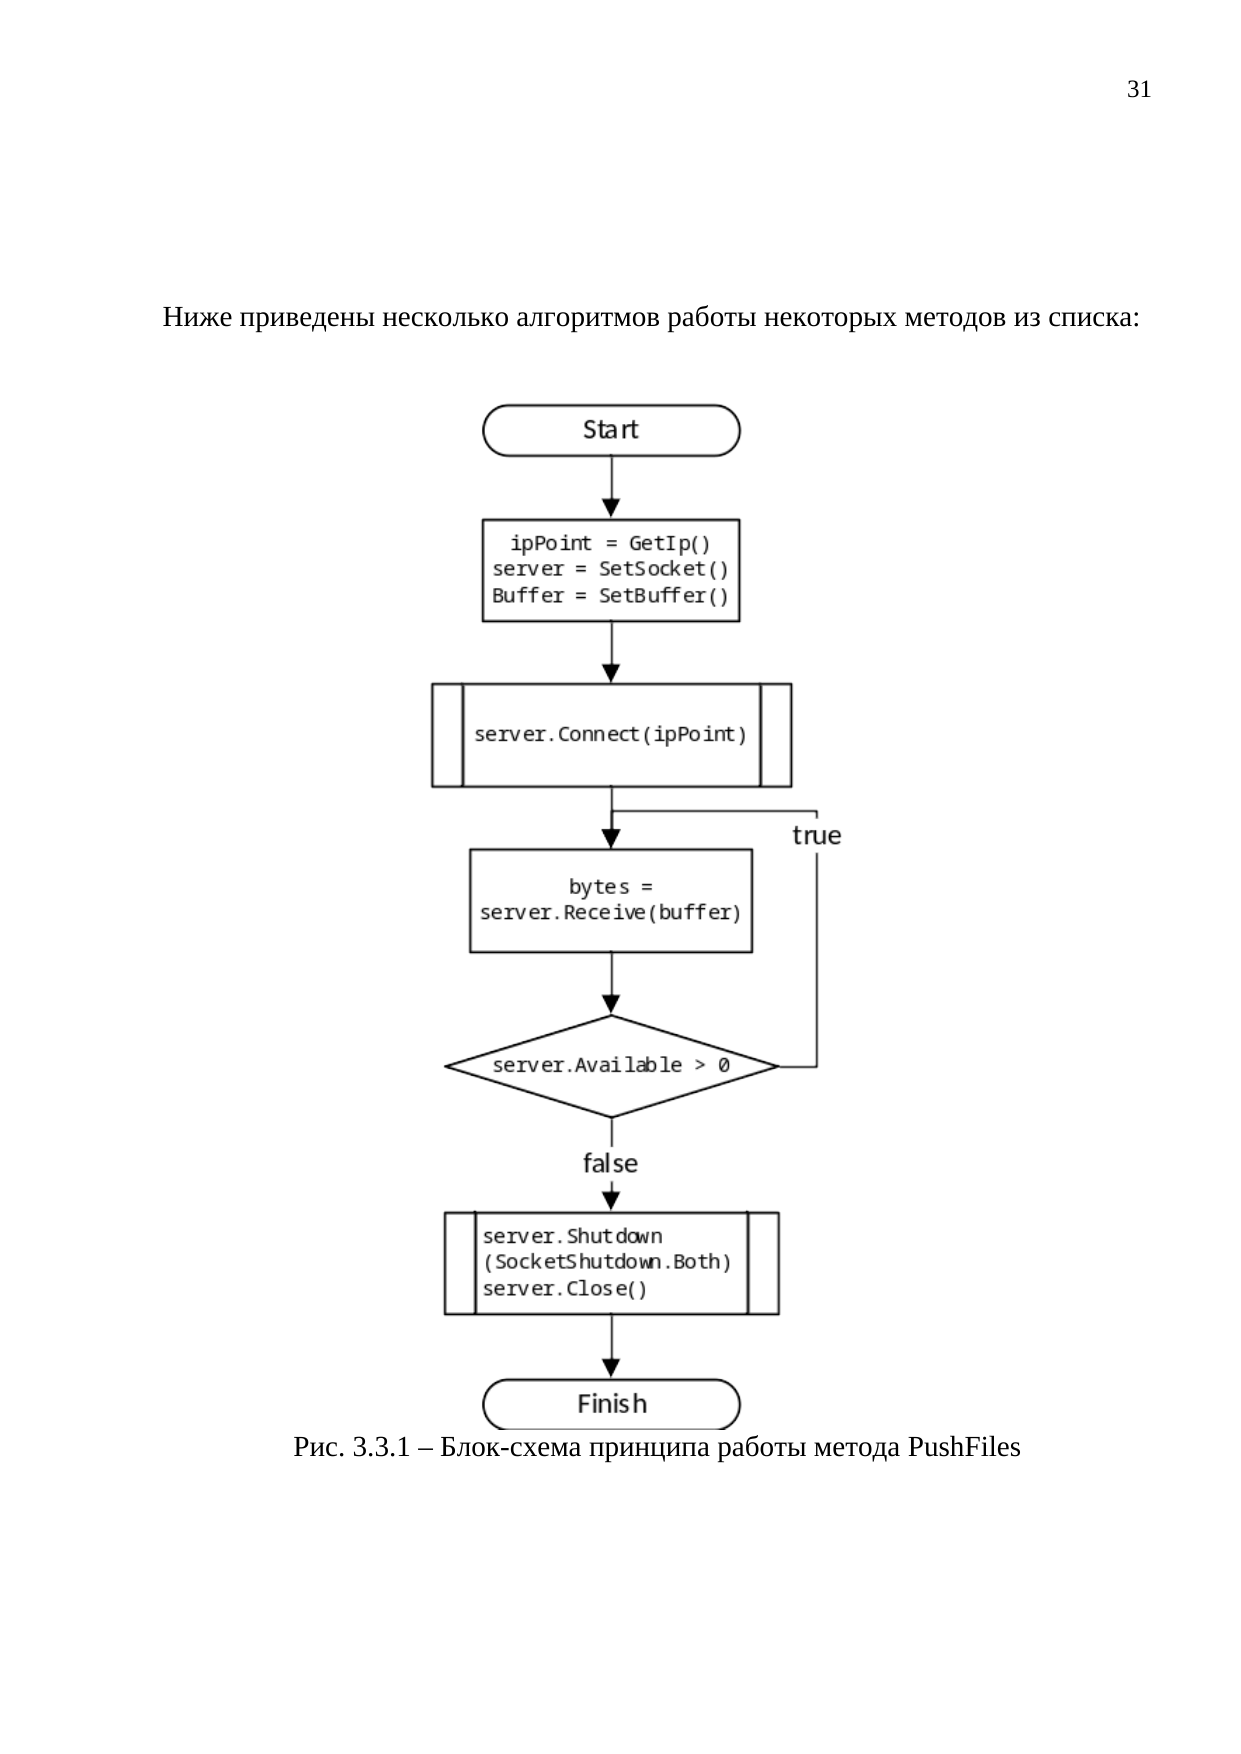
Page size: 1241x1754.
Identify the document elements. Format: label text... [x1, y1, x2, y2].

text Рис. 3.3.1 – Блок-схема принципа работы метода PushFiles [162, 1429, 1152, 1463]
text Ниже приведены несколько алгоритмов работы некоторых методов из списка: [162, 299, 1152, 332]
